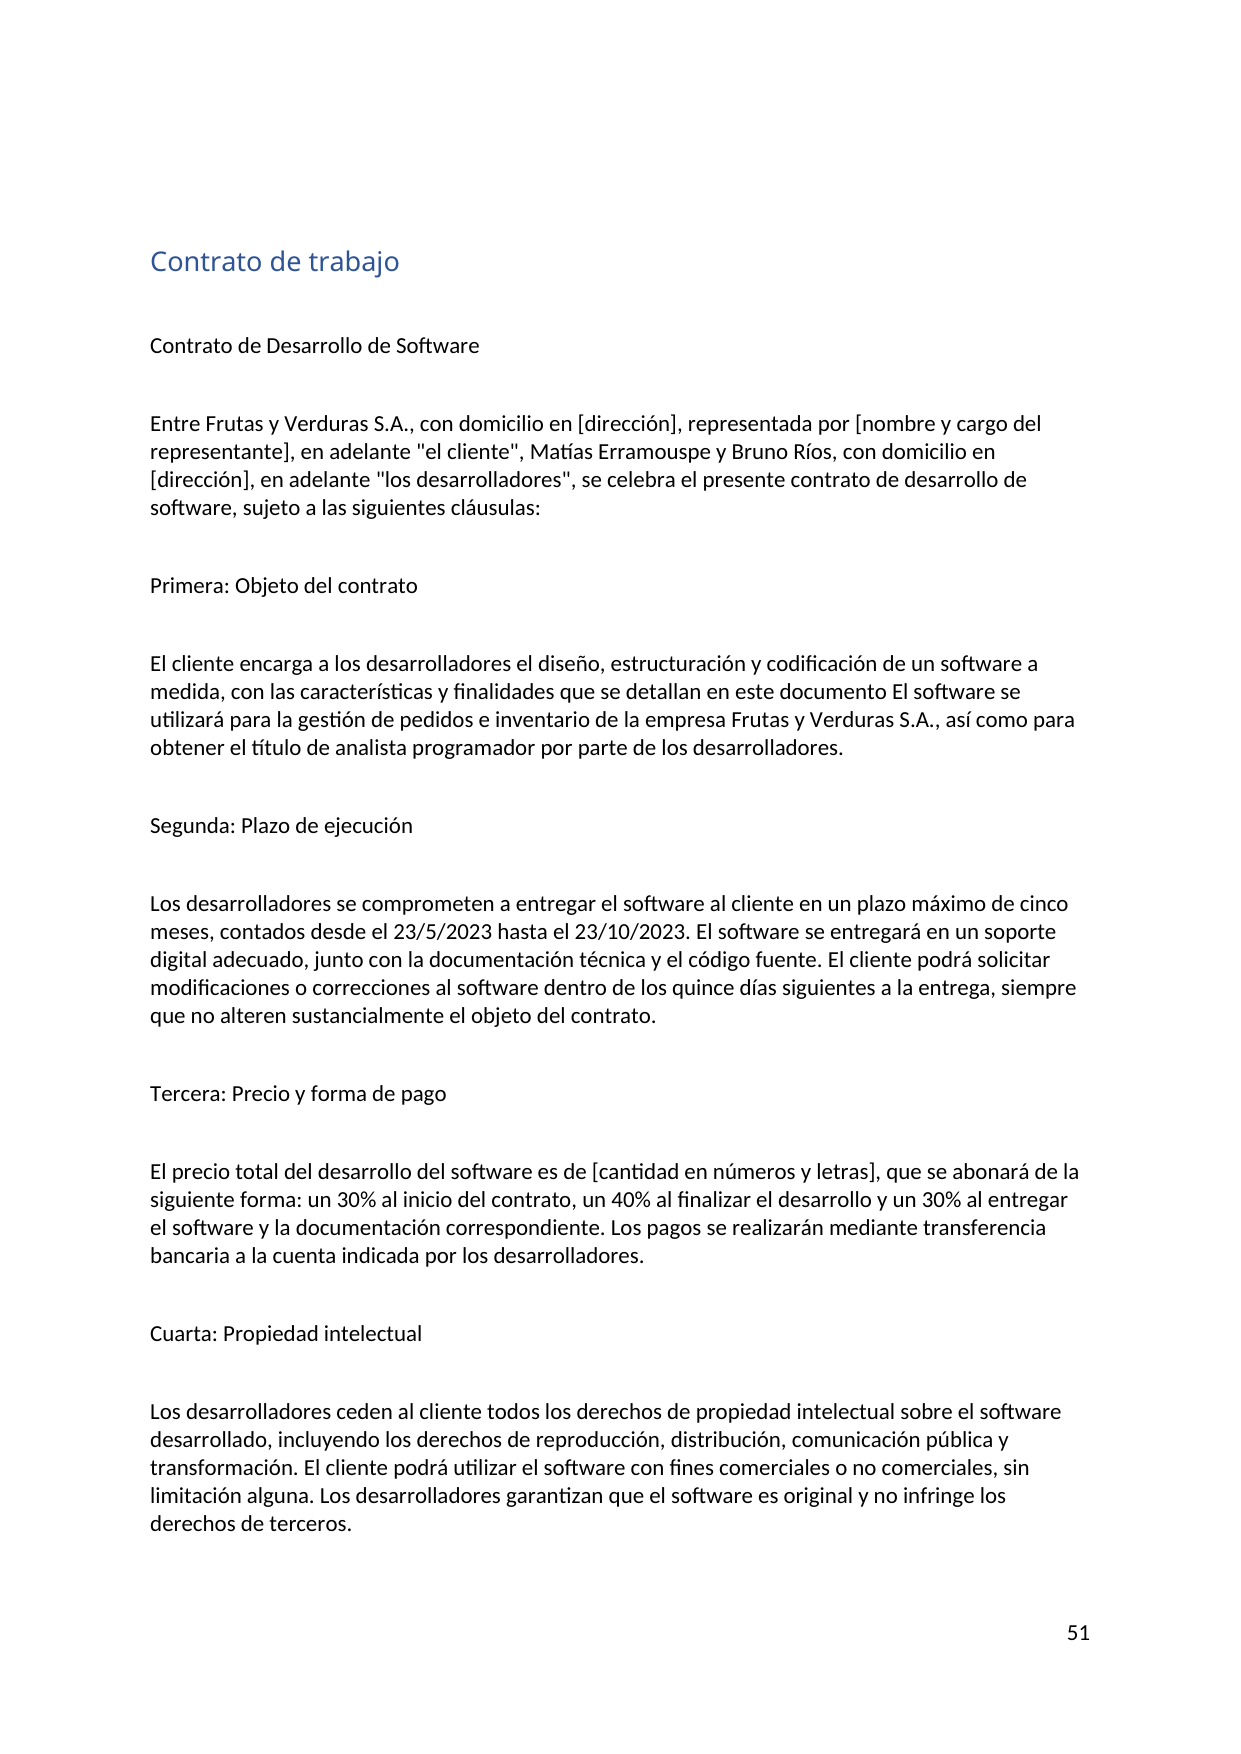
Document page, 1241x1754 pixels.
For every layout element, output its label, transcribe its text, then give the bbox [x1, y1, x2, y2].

text Contrato de Desarrollo de Software [150, 331, 1090, 359]
text Primera: Objeto del contrato [150, 571, 1090, 599]
subtitle Contrato de trabajo [150, 242, 1090, 279]
text Segunda: Plazo de ejecución [150, 811, 1090, 839]
text El precio total del desarrollo del software es de [cantidad en números y letras], que se abonará de la siguiente forma: un 30% al inicio del contrato, un 40% al finalizar el desarrollo y un 30% al entregar el software y la documentación correspondiente. Los pagos se realizarán mediante transferencia bancaria a la cuenta indicada por los desarrolladores. [150, 1157, 1090, 1269]
text Cuarta: Propiedad intelectual [150, 1319, 1090, 1347]
text Los desarrolladores ceden al cliente todos los derechos de propiedad intelectual sobre el software desarrollado, incluyendo los derechos de reproducción, distribución, comunicación pública y transformación. El cliente podrá utilizar el software con fines comerciales o no comerciales, sin limitación alguna. Los desarrolladores garantizan que el software es original y no infringe los derechos de terceros. [150, 1397, 1090, 1537]
text El cliente encarga a los desarrolladores el diseño, estructuración y codificación de un software a medida, con las características y finalidades que se detallan en este documento El software se utilizará para la gestión de pedidos e inventario de la empresa Frutas y Verduras S.A., así como para obtener el título de analista programador por parte de los desarrolladores. [150, 649, 1090, 761]
text Los desarrolladores se comprometen a entregar el software al cliente en un plazo máximo de cinco meses, contados desde el 23/5/2023 hasta el 23/10/2023. El software se entregará en un soporte digital adecuado, junto con la documentación técnica y el código fuente. El cliente podrá solicitar modificaciones o correcciones al software dentro de los quince días siguientes a la entrega, siempre que no alteren sustancialmente el objeto del contrato. [150, 889, 1090, 1029]
text Tercera: Precio y forma de pago [150, 1079, 1090, 1107]
text Entre Frutas y Verduras S.A., con domicilio en [dirección], representada por [nombre y cargo del representante], en adelante "el cliente", Matías Erramouspe y Bruno Ríos, con domicilio en [dirección], en adelante "los desarrolladores", se celebra el presente contrato de desarrollo de software, sujeto a las siguientes cláusulas: [150, 409, 1090, 521]
